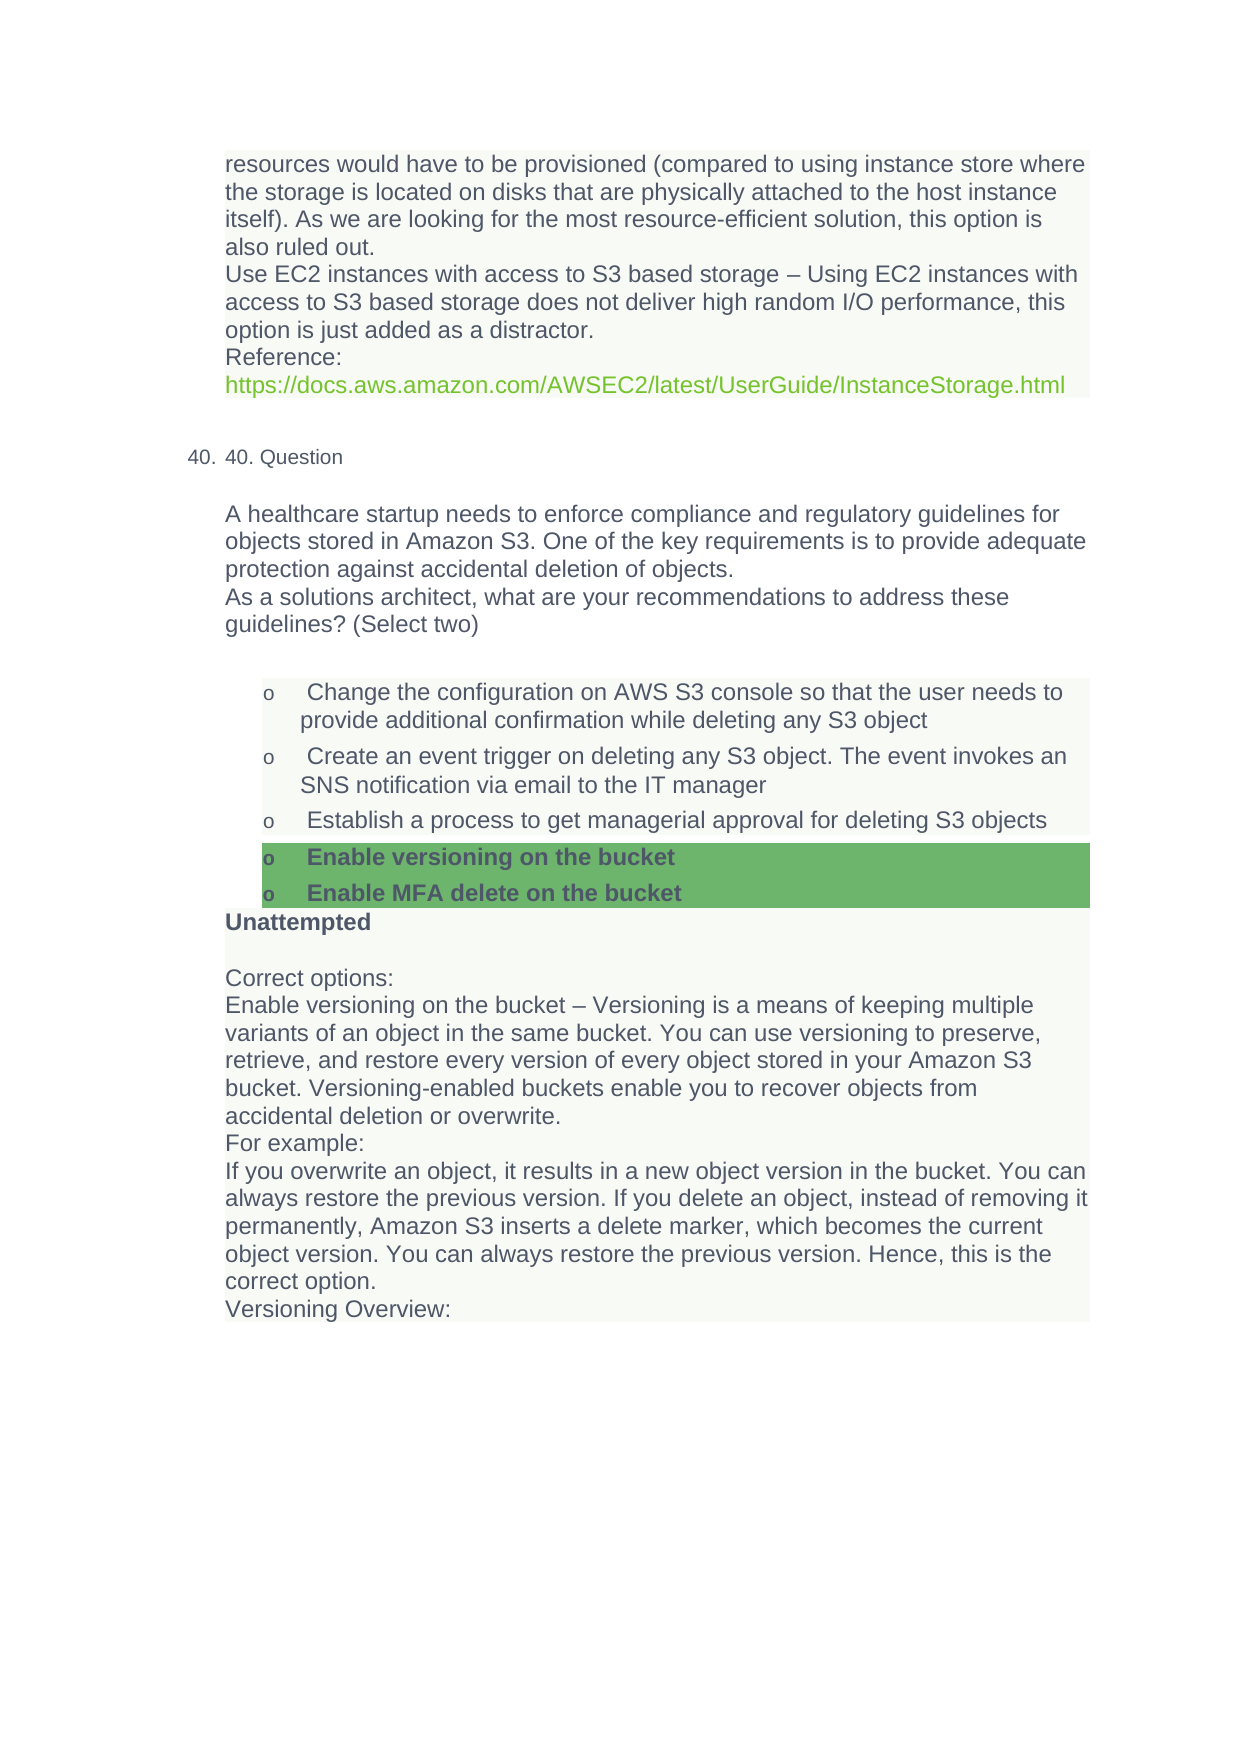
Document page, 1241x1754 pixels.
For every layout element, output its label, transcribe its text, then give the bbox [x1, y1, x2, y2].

list Enable versioning on the bucket [262, 843, 1090, 871]
list Enable MFA delete on the bucket [262, 879, 1090, 908]
list Create an event trigger on deleting any S3 object. The event invokes an SNS notification via email to the IT manager [262, 742, 1090, 798]
list 40. Question [187, 438, 1090, 468]
list Change the configuration on AWS S3 console so that the user needs to provide additional confirmation while deleting any S3 object [262, 678, 1090, 734]
list Establish a process to get managerial approval for deleting S3 objects [262, 806, 1090, 835]
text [225, 150, 1090, 398]
text Correct options: Enable versioning on the bucket – Versioning is a means of keeping multiple variants of an object in the same bucket. You can use versioning to preserve, retrieve, and restore every version of every object stored in your Amazon S3 bucket. Versioning-enabled buckets enable you to recover objects from accidental deletion or overwrite. For example: If you overwrite an object, it results in a new object version in the bucket. You can always restore the previous version. If you delete an object, instead of removing it permanently, Amazon S3 inserts a delete marker, which becomes the current object version. You can always restore the previous version. Hence, this is the correct option. Versioning Overview: [225, 963, 1090, 1322]
text A healthcare startup needs to enforce compliance and regulatory guidelines for objects stored in Amazon S3. One of the key requirements is to provide adequate protection against accidental deletion of objects. As a solutions architect, what are your recommendations to address these guidelines? (Select two) [225, 500, 1090, 638]
text Unattempted [225, 908, 1090, 963]
